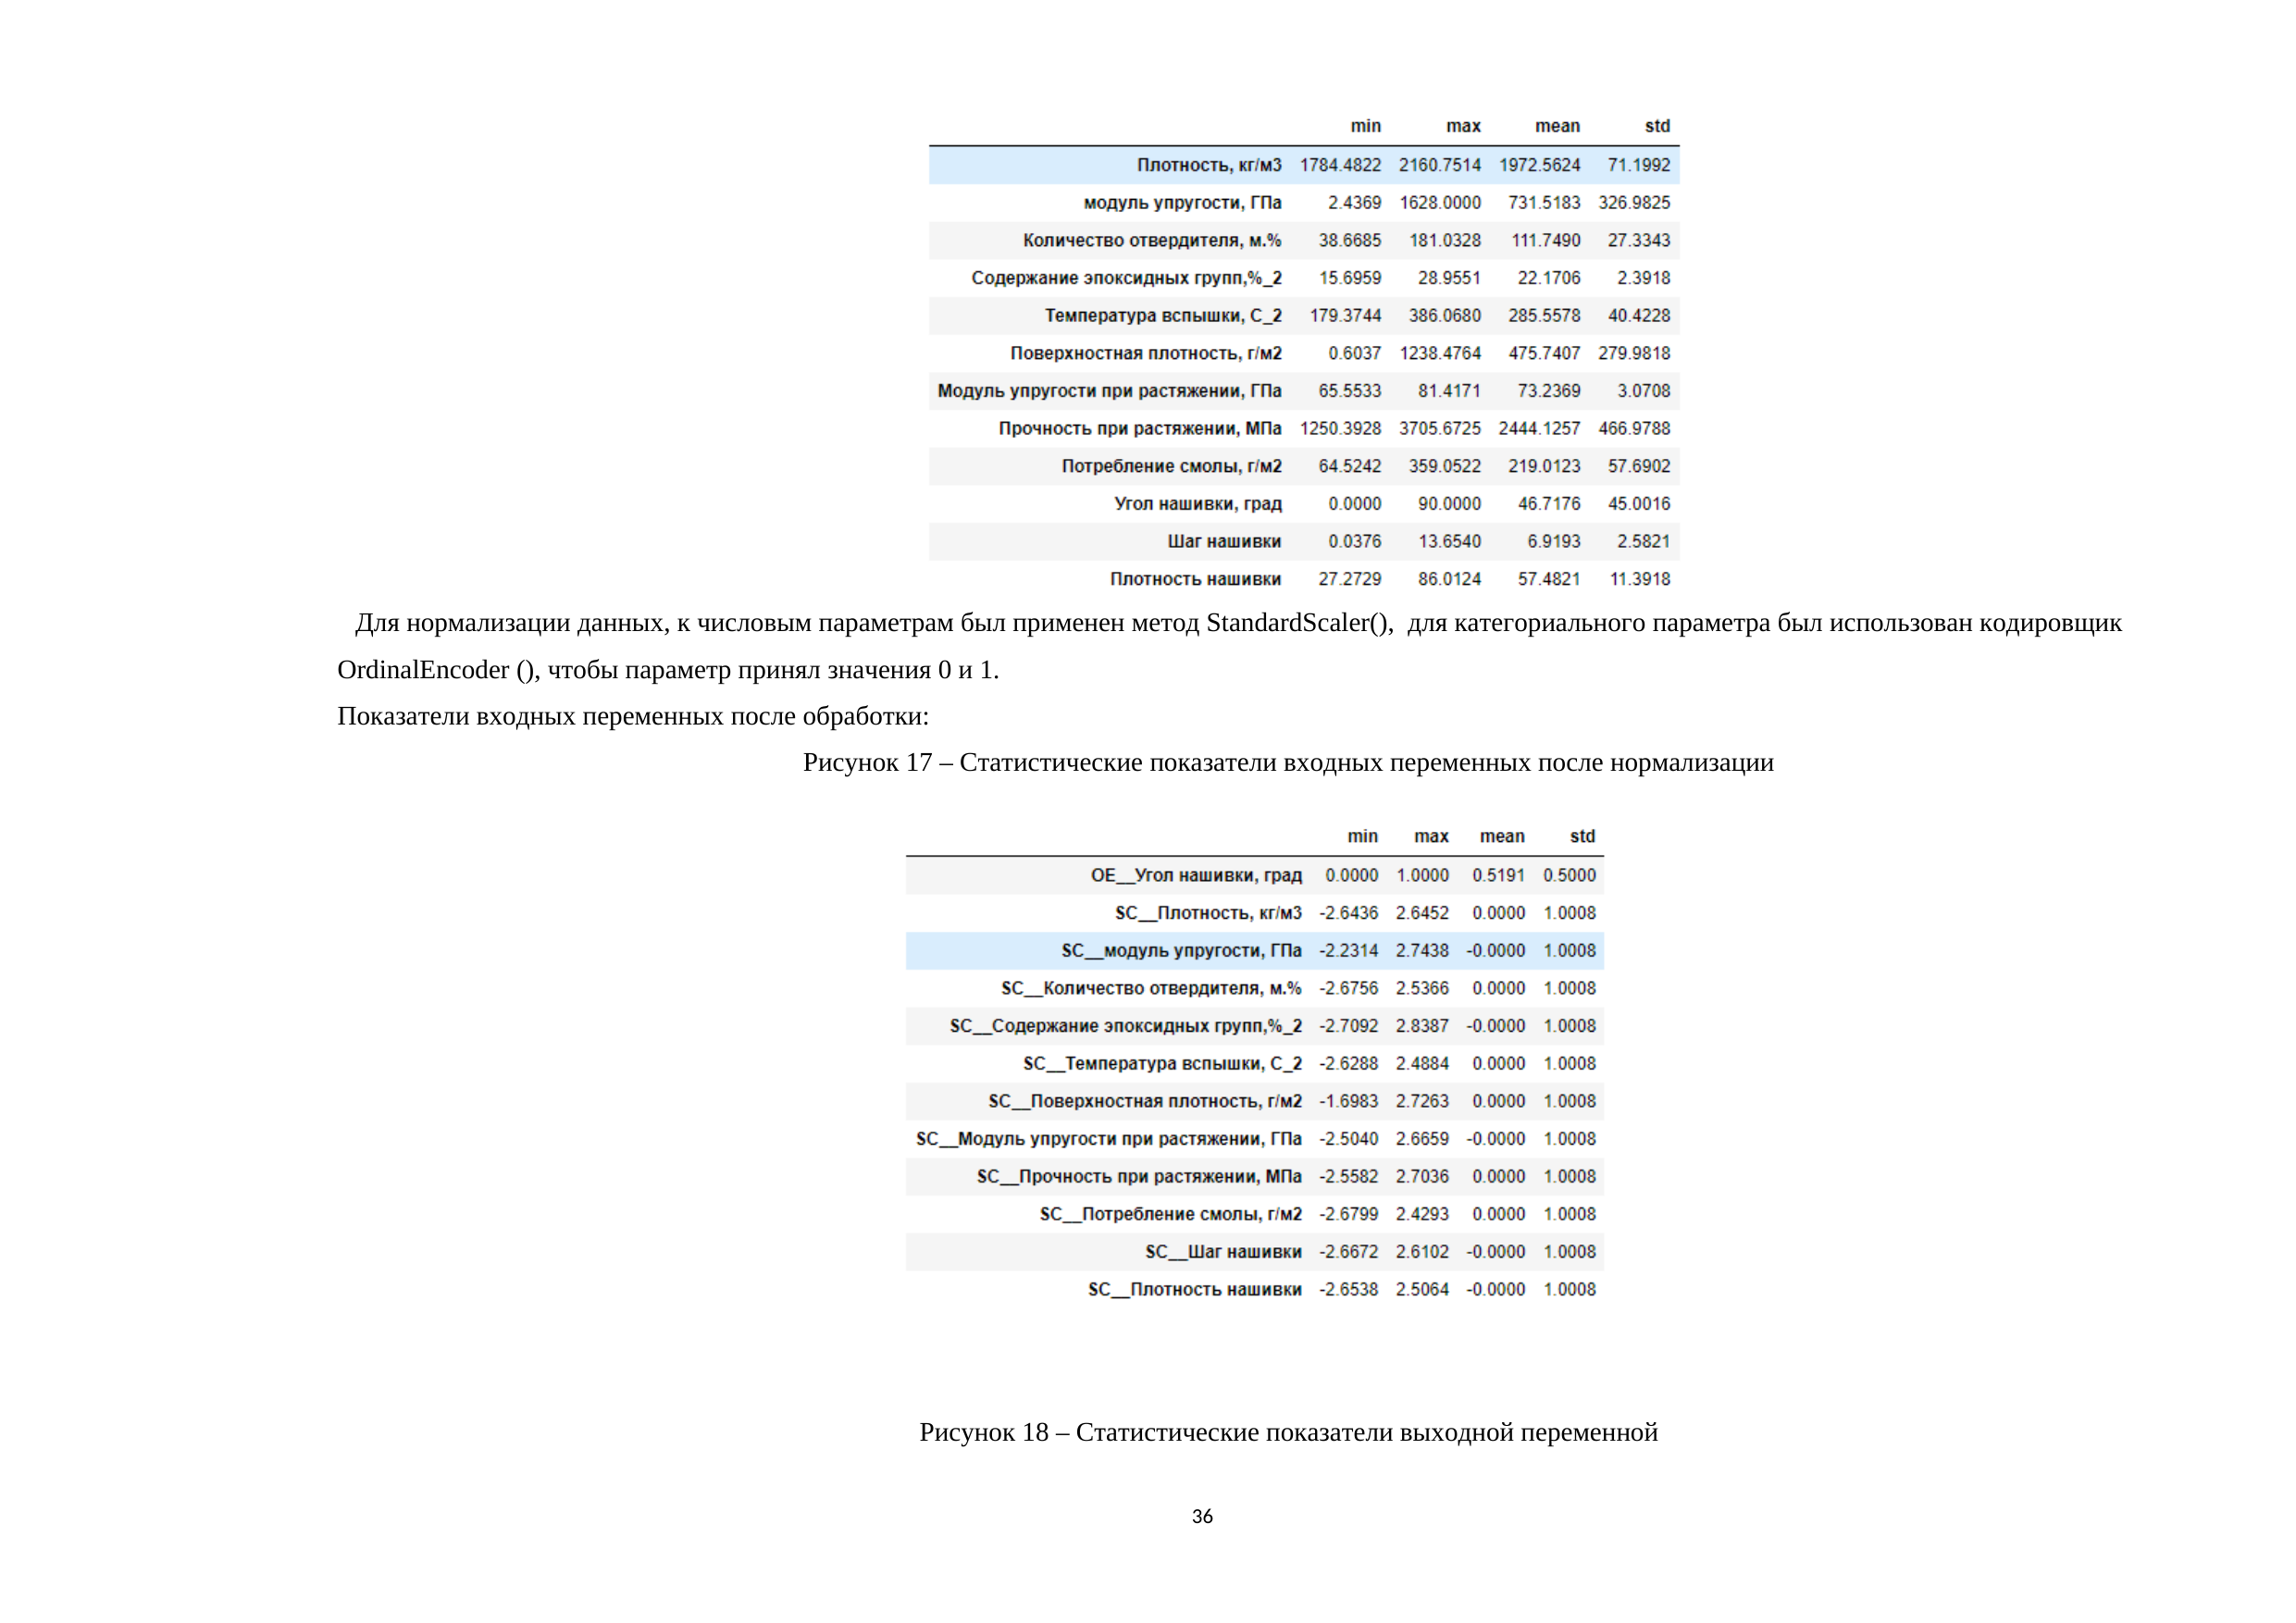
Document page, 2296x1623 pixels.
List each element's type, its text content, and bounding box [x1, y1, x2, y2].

picture [899, 808, 1610, 1310]
picture [922, 109, 1692, 594]
list Рисунок 17 – Статистические показатели входных переменных после нормализации [337, 746, 2240, 777]
list Показатели входных переменных после обработки: [337, 700, 2240, 731]
list Рисунок 18 – Статистические показатели выходной переменной [337, 1416, 2240, 1447]
list Для нормализации данных, к числовым параметрам был применен метод StandardScaler(), для категориального параметра был использован кодировщик OrdinalEncoder (), чтобы параметр принял значения 0 и 1. [337, 607, 2240, 684]
